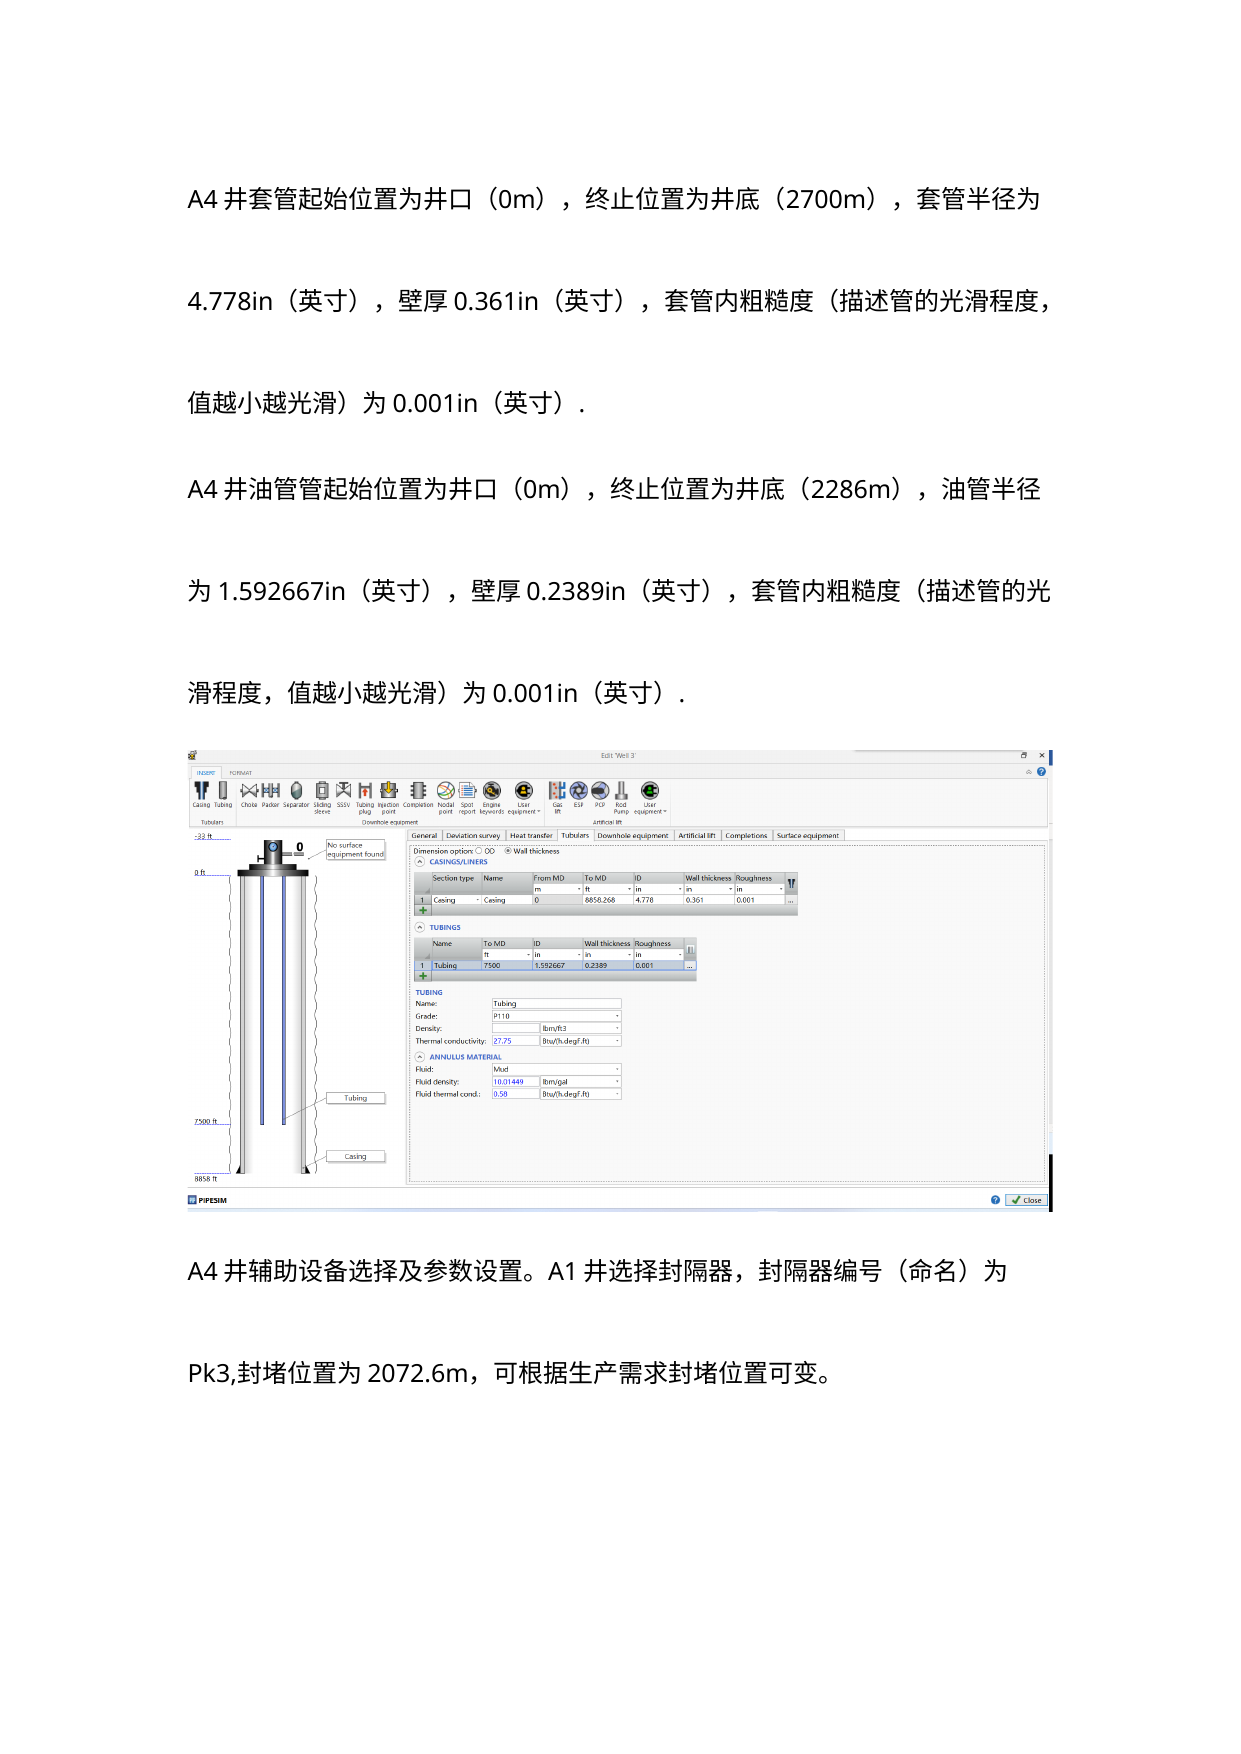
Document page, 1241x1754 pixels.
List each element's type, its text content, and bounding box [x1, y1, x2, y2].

text A4井辅助设备选择及参数设置。A1井选择封隔器，封隔器编号（命名）为Pk3,封堵位置为2072.6m，可根据生产需求封堵位置可变。 [187, 1236, 1053, 1406]
text A4井套管起始位置为井口（0m），终止位置为井底（2700m），套管半径为4.778in（英寸），壁厚0.361in（英寸），套管内粗糙度（描述管的光滑程度，值越小越光滑）为0.001in（英寸）. [187, 164, 1053, 436]
text A4井油管管起始位置为井口（0m），终止位置为井底（2286m），油管半径为1.592667in（英寸），壁厚0.2389in（英寸），套管内粗糙度（描述管的光滑程度，值越小越光滑）为0.001in（英寸）. [187, 454, 1053, 725]
picture [187, 750, 1053, 1212]
